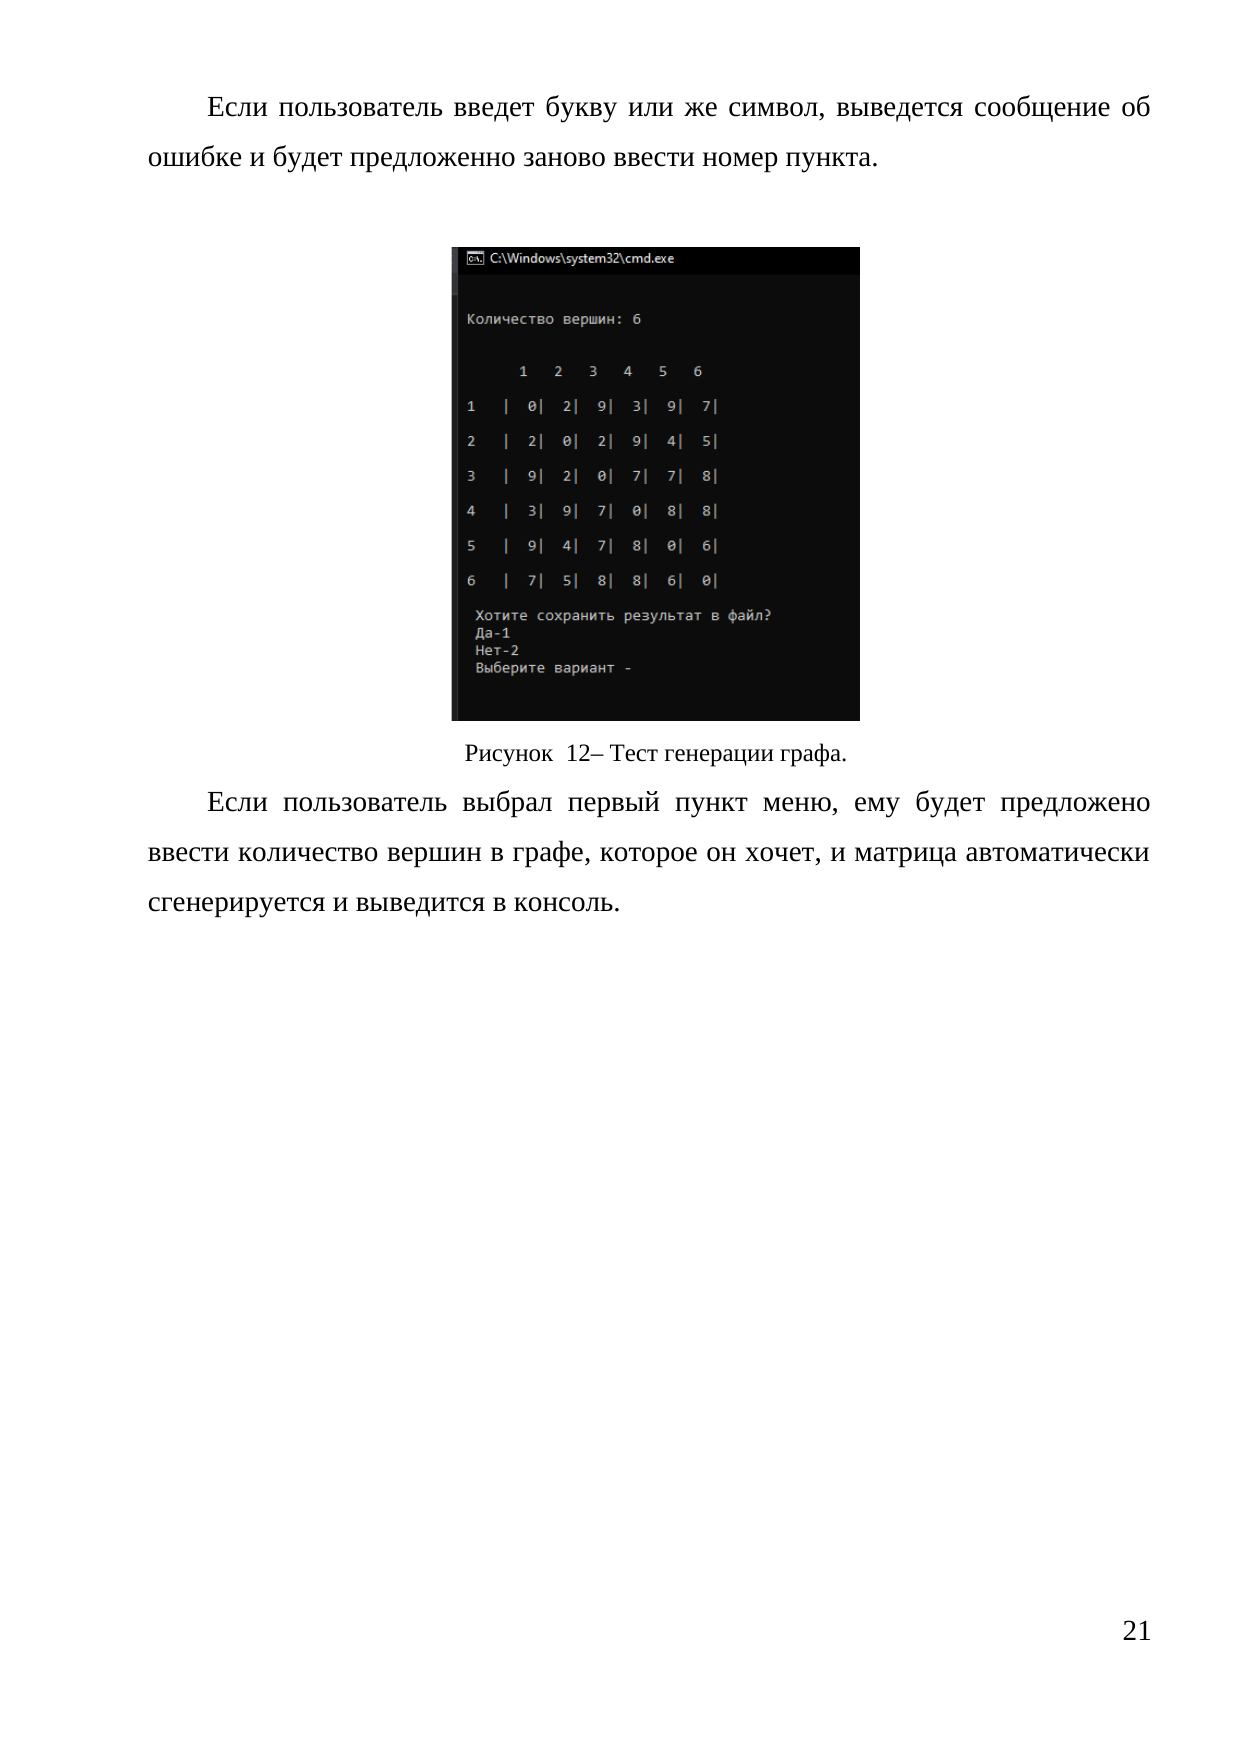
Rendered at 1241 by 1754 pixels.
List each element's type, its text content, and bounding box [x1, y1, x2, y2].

text Рисунок 12– Тест генерации графа. [160, 738, 1152, 767]
text Если пользователь выбрал первый пункт меню, ему будет предложено ввести количество вершин в графе, которое он хочет, и матрица автоматически сгенерируется и выведится в консоль. [148, 784, 1152, 918]
text Если пользователь введет букву или же символ, выведется сообщение об ошибке и будет предложенно заново ввести номер пункта. [148, 89, 1152, 172]
picture [451, 247, 860, 721]
